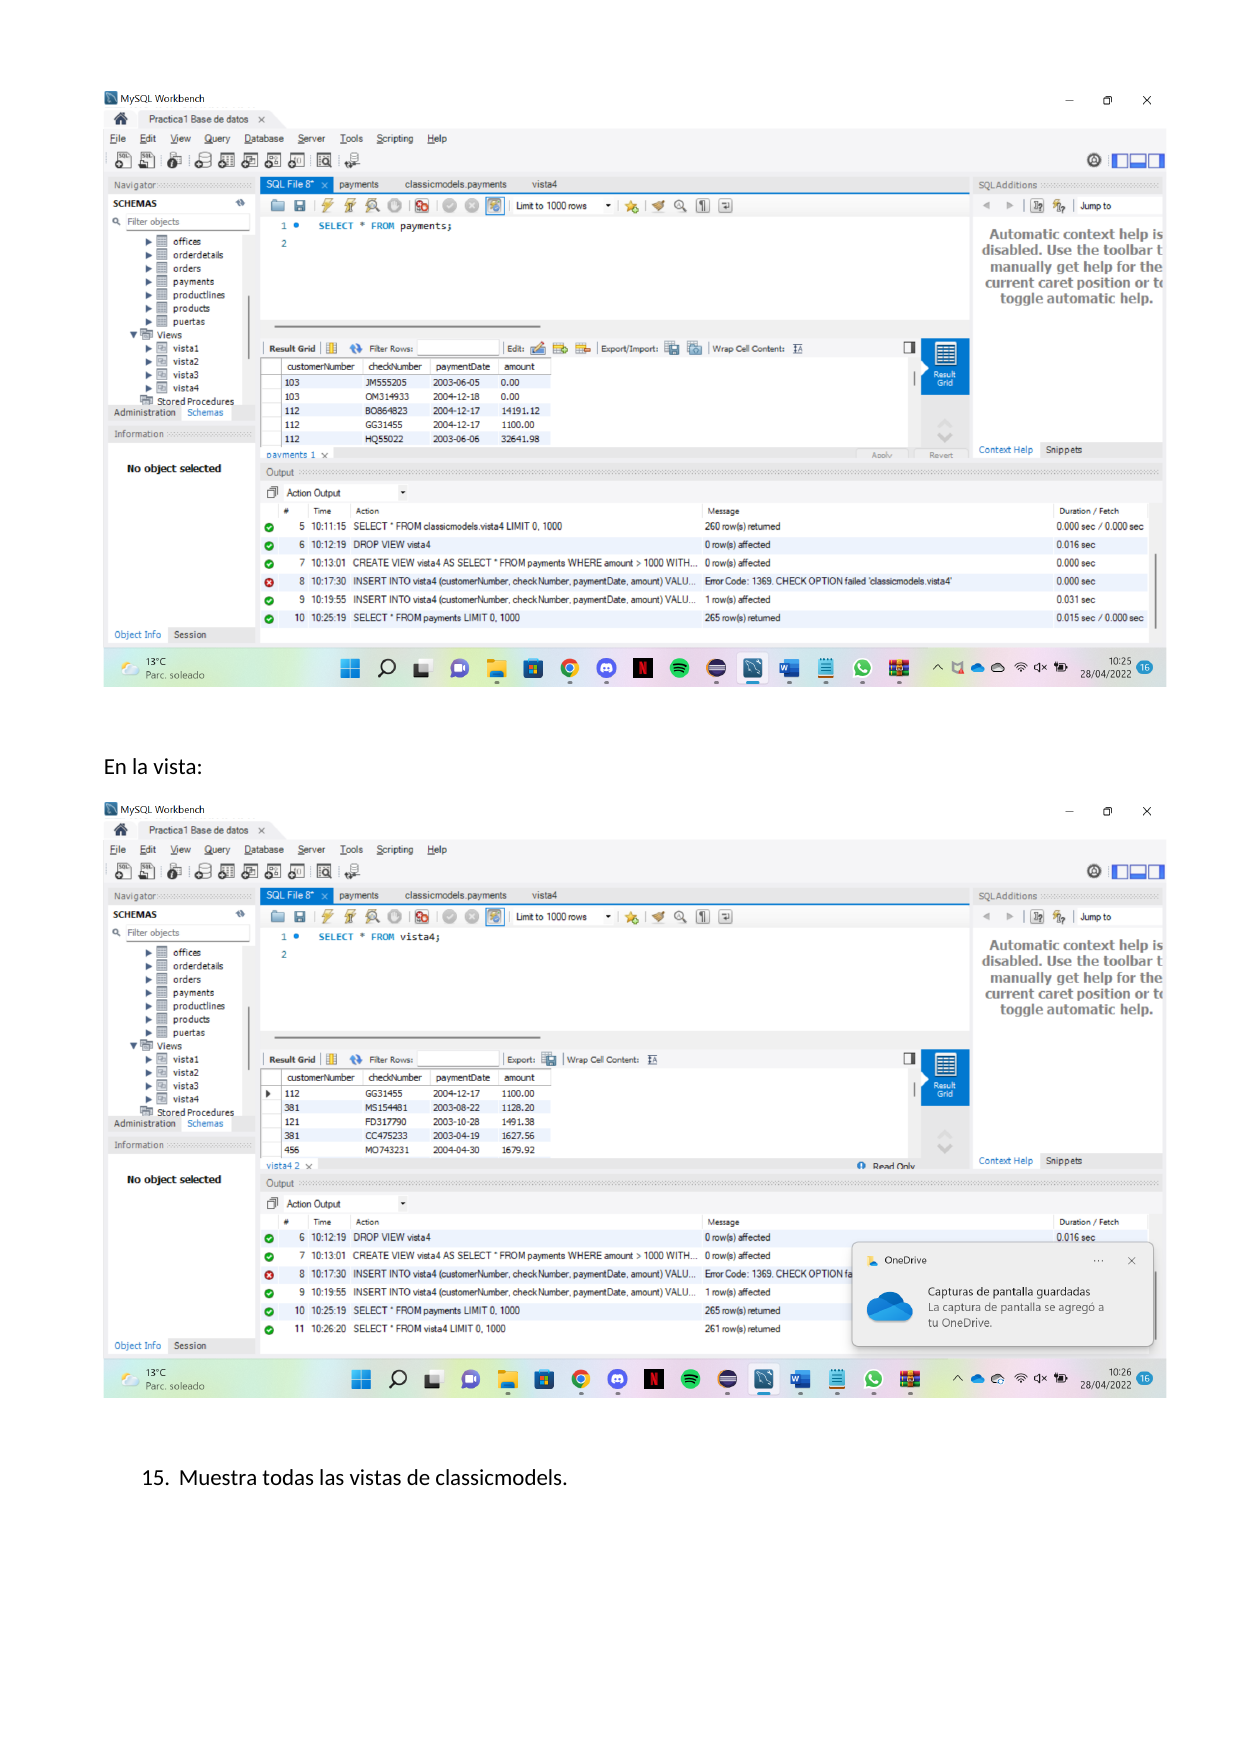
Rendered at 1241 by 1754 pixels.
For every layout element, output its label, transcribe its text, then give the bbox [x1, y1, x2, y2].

list Muestra todas las vistas de classicmodels. [141, 1463, 1167, 1491]
picture [103, 88, 1167, 687]
text En la vista: [103, 752, 1167, 780]
picture [103, 799, 1167, 1398]
